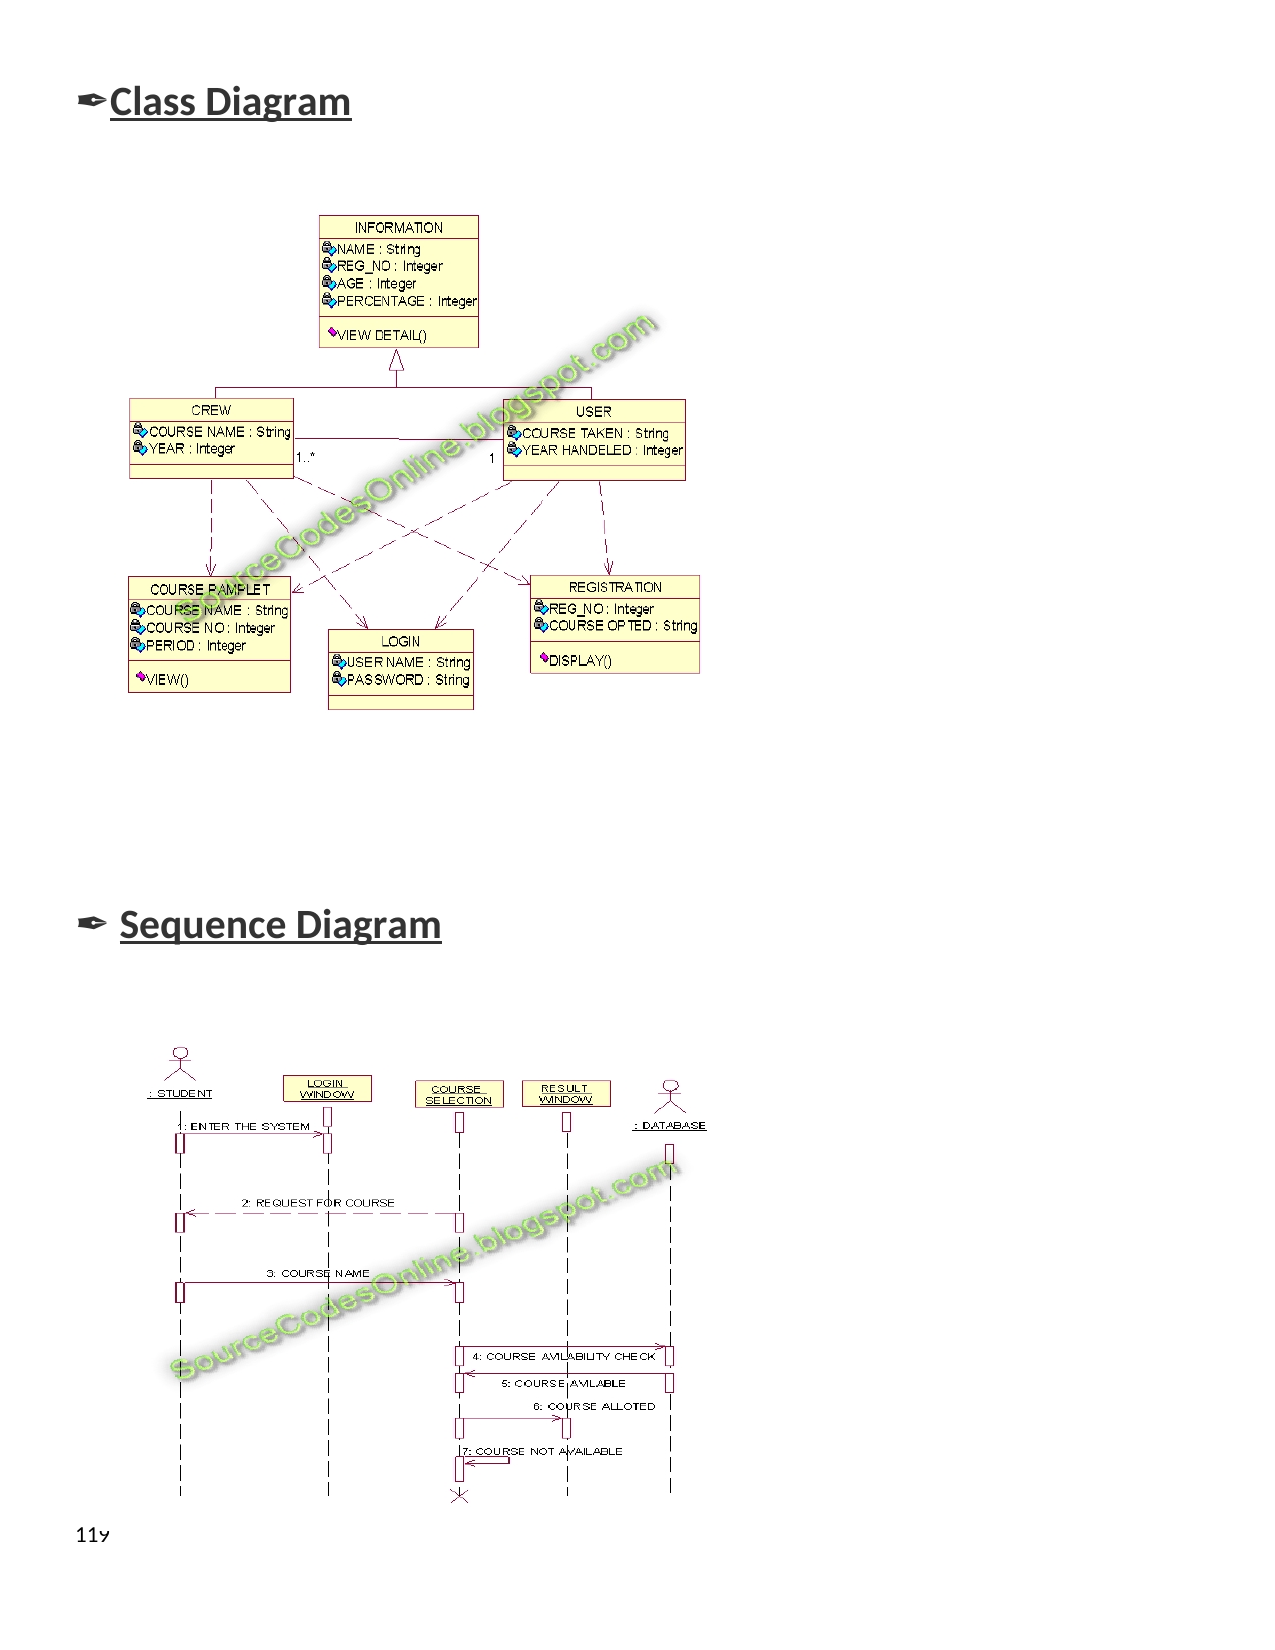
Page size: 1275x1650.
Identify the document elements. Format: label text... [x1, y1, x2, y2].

picture [98, 191, 731, 733]
picture [97, 1022, 756, 1531]
text ✒️ Sequence Diagram [75, 898, 1200, 949]
text ✒️Class Diagram [75, 75, 1200, 126]
